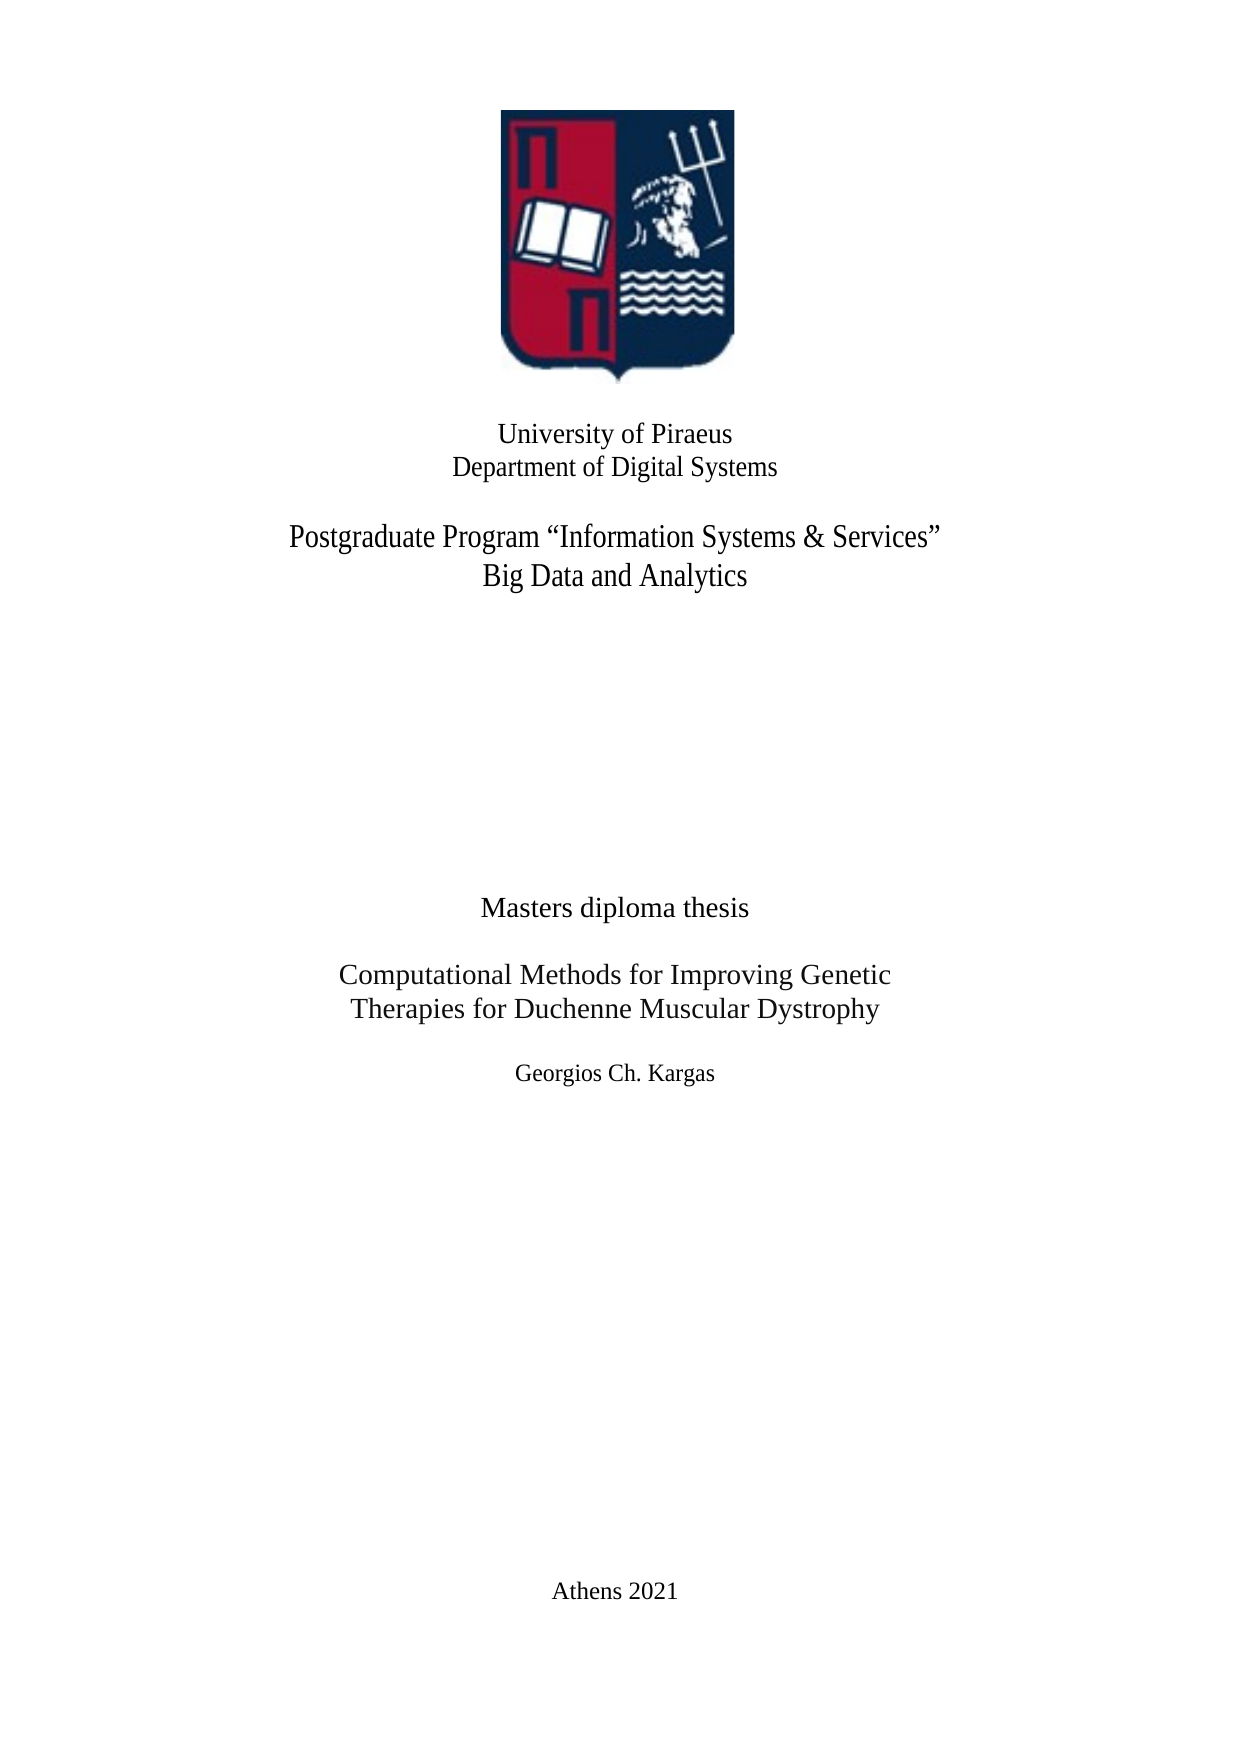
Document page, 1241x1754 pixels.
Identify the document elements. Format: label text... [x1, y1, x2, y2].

text Computational Methods for Improving Genetic [94, 957, 1136, 991]
text Georgios Ch. Kargas [94, 1058, 1136, 1087]
picture [500, 110, 735, 384]
text Big Data and Analytics [94, 555, 1136, 593]
text Masters diploma thesis [94, 890, 1136, 924]
text Department of Digital Systems [94, 449, 1136, 483]
text University of Piraeus [94, 416, 1136, 449]
text Athens 2021 [94, 1576, 1136, 1604]
text Postgraduate Program “Information Systems & Services” [94, 516, 1136, 555]
text Therapies for Duchenne Muscular Dystrophy [94, 991, 1136, 1024]
